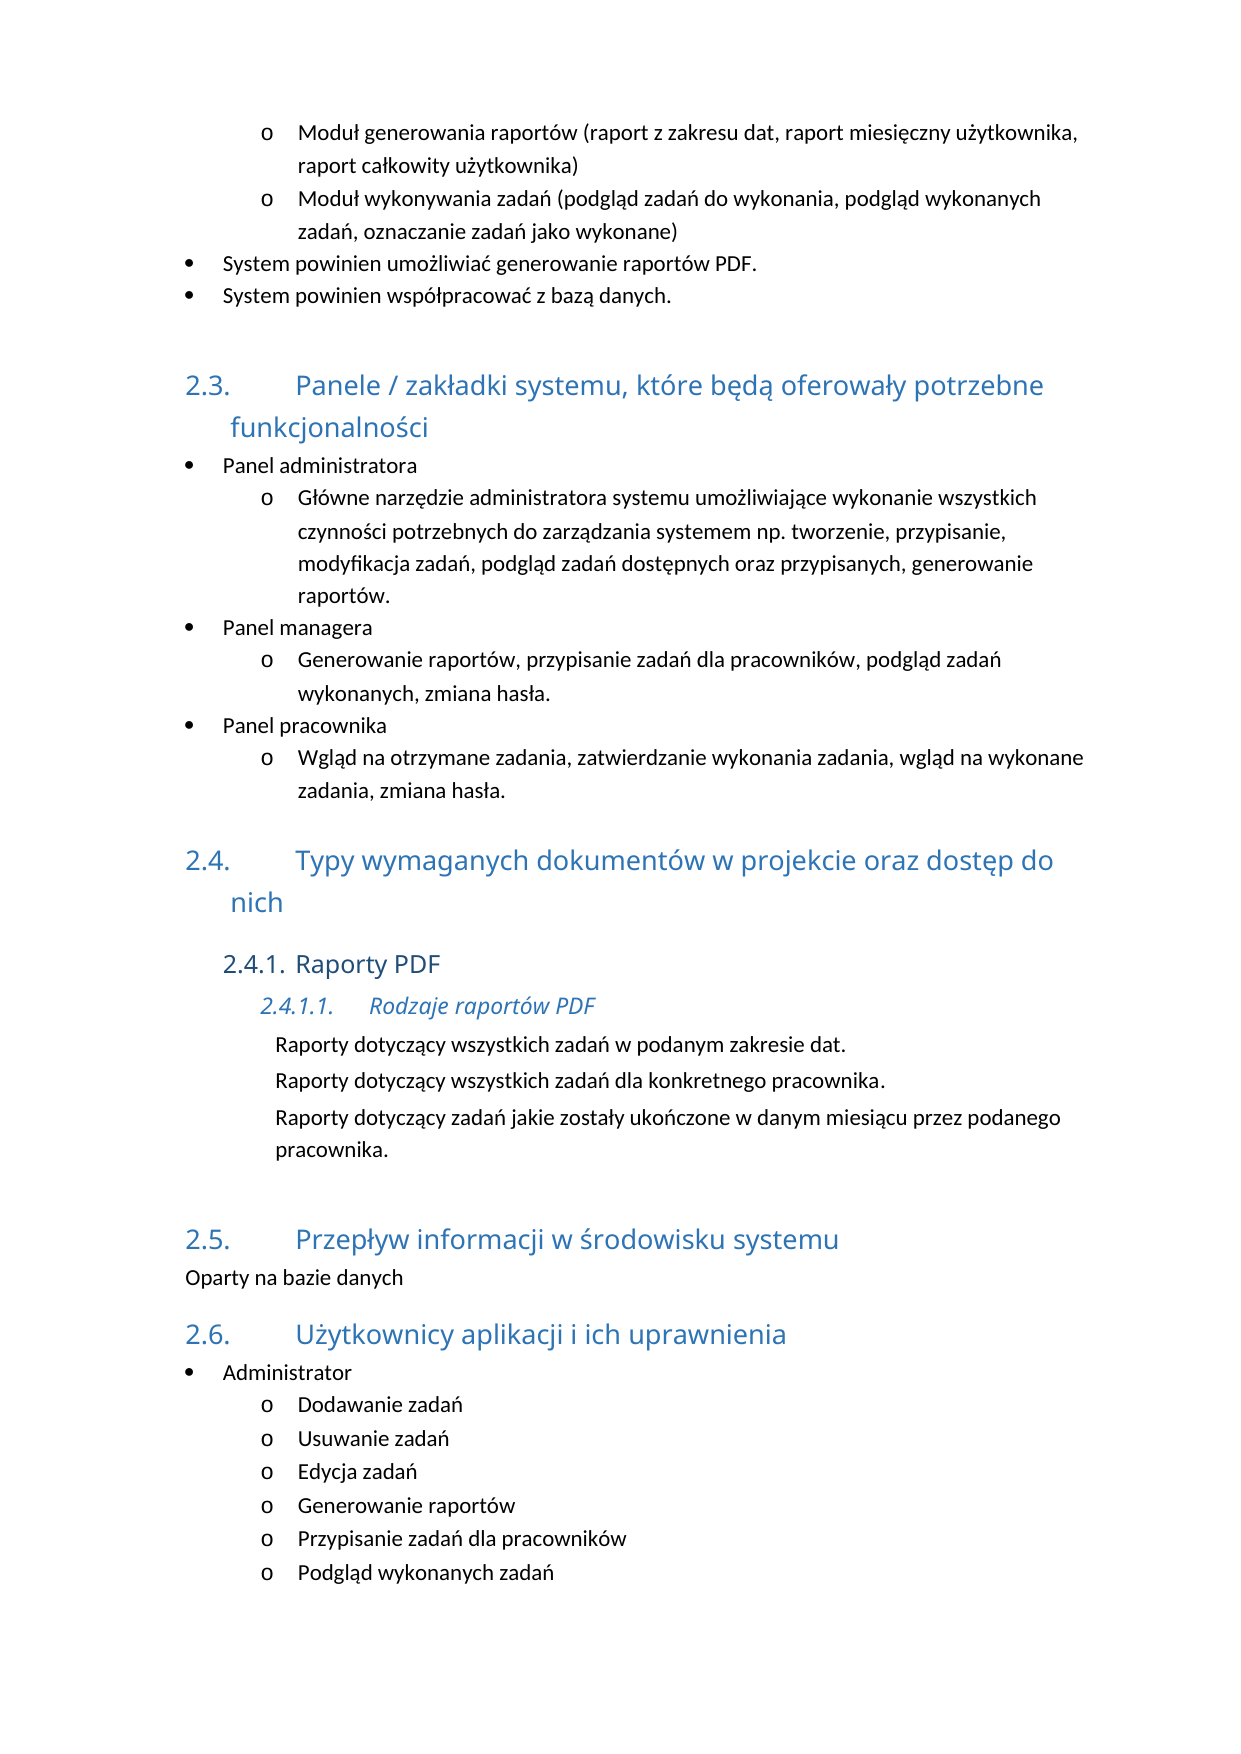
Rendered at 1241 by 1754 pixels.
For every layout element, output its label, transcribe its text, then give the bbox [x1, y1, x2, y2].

text Oparty na bazie danych [185, 1263, 1093, 1291]
list System powinien umożliwiać generowanie raportów PDF. [185, 249, 1093, 277]
list Przypisanie zadań dla pracowników [260, 1524, 1093, 1553]
list Usuwanie zadań [260, 1424, 1093, 1453]
subtitle Przepływ informacji w środowisku systemu [185, 1220, 1093, 1257]
subtitle Użytkownicy aplikacji i ich uprawnienia [185, 1316, 1093, 1352]
list Panel pracownika [185, 711, 1093, 739]
list Administrator [185, 1358, 1093, 1386]
list Generowanie raportów, przypisanie zadań dla pracowników, podgląd zadań wykonanych, zmiana hasła. [260, 646, 1093, 707]
subtitle Panele / zakładki systemu, które będą oferowały potrzebne funkcjonalności [185, 367, 1093, 446]
list Dodawanie zadań [260, 1390, 1093, 1419]
list Panel managera [185, 613, 1093, 641]
subtitle Raporty dotyczący wszystkich zadań dla konkretnego pracownika. [275, 1066, 1093, 1094]
list Moduł wykonywania zadań (podgląd zadań do wykonania, podgląd wykonanych zadań, oznaczanie zadań jako wykonane) [260, 184, 1093, 245]
subtitle Raporty dotyczący wszystkich zadań w podanym zakresie dat. [275, 1030, 1093, 1058]
list Wgląd na otrzymane zadania, zatwierdzanie wykonania zadania, wgląd na wykonane zadania, zmiana hasła. [260, 743, 1093, 837]
subtitle Raporty dotyczący zadań jakie zostały ukończone w danym miesiącu przez podanego pracownika. [275, 1103, 1093, 1163]
list System powinien współpracować z bazą danych. [185, 281, 1093, 309]
list Moduł generowania raportów (raport z zakresu dat, raport miesięczny użytkownika, raport całkowity użytkownika) [260, 118, 1093, 179]
list Generowanie raportów [260, 1491, 1093, 1520]
list Edycja zadań [260, 1457, 1093, 1486]
list Typy wymaganych dokumentów w projekcie oraz dostęp do nich [185, 841, 1093, 920]
list Główne narzędzie administratora systemu umożliwiające wykonanie wszystkich czynności potrzebnych do zarządzania systemem np. tworzenie, przypisanie, modyfikacja zadań, podgląd zadań dostępnych oraz przypisanych, generowanie raportów. [260, 483, 1093, 609]
list Panel administratora [185, 451, 1093, 479]
subtitle Rodzaje raportów PDF [260, 990, 1093, 1021]
subtitle Raporty PDF [223, 947, 1093, 981]
list Podgląd wykonanych zadań [260, 1558, 1093, 1587]
